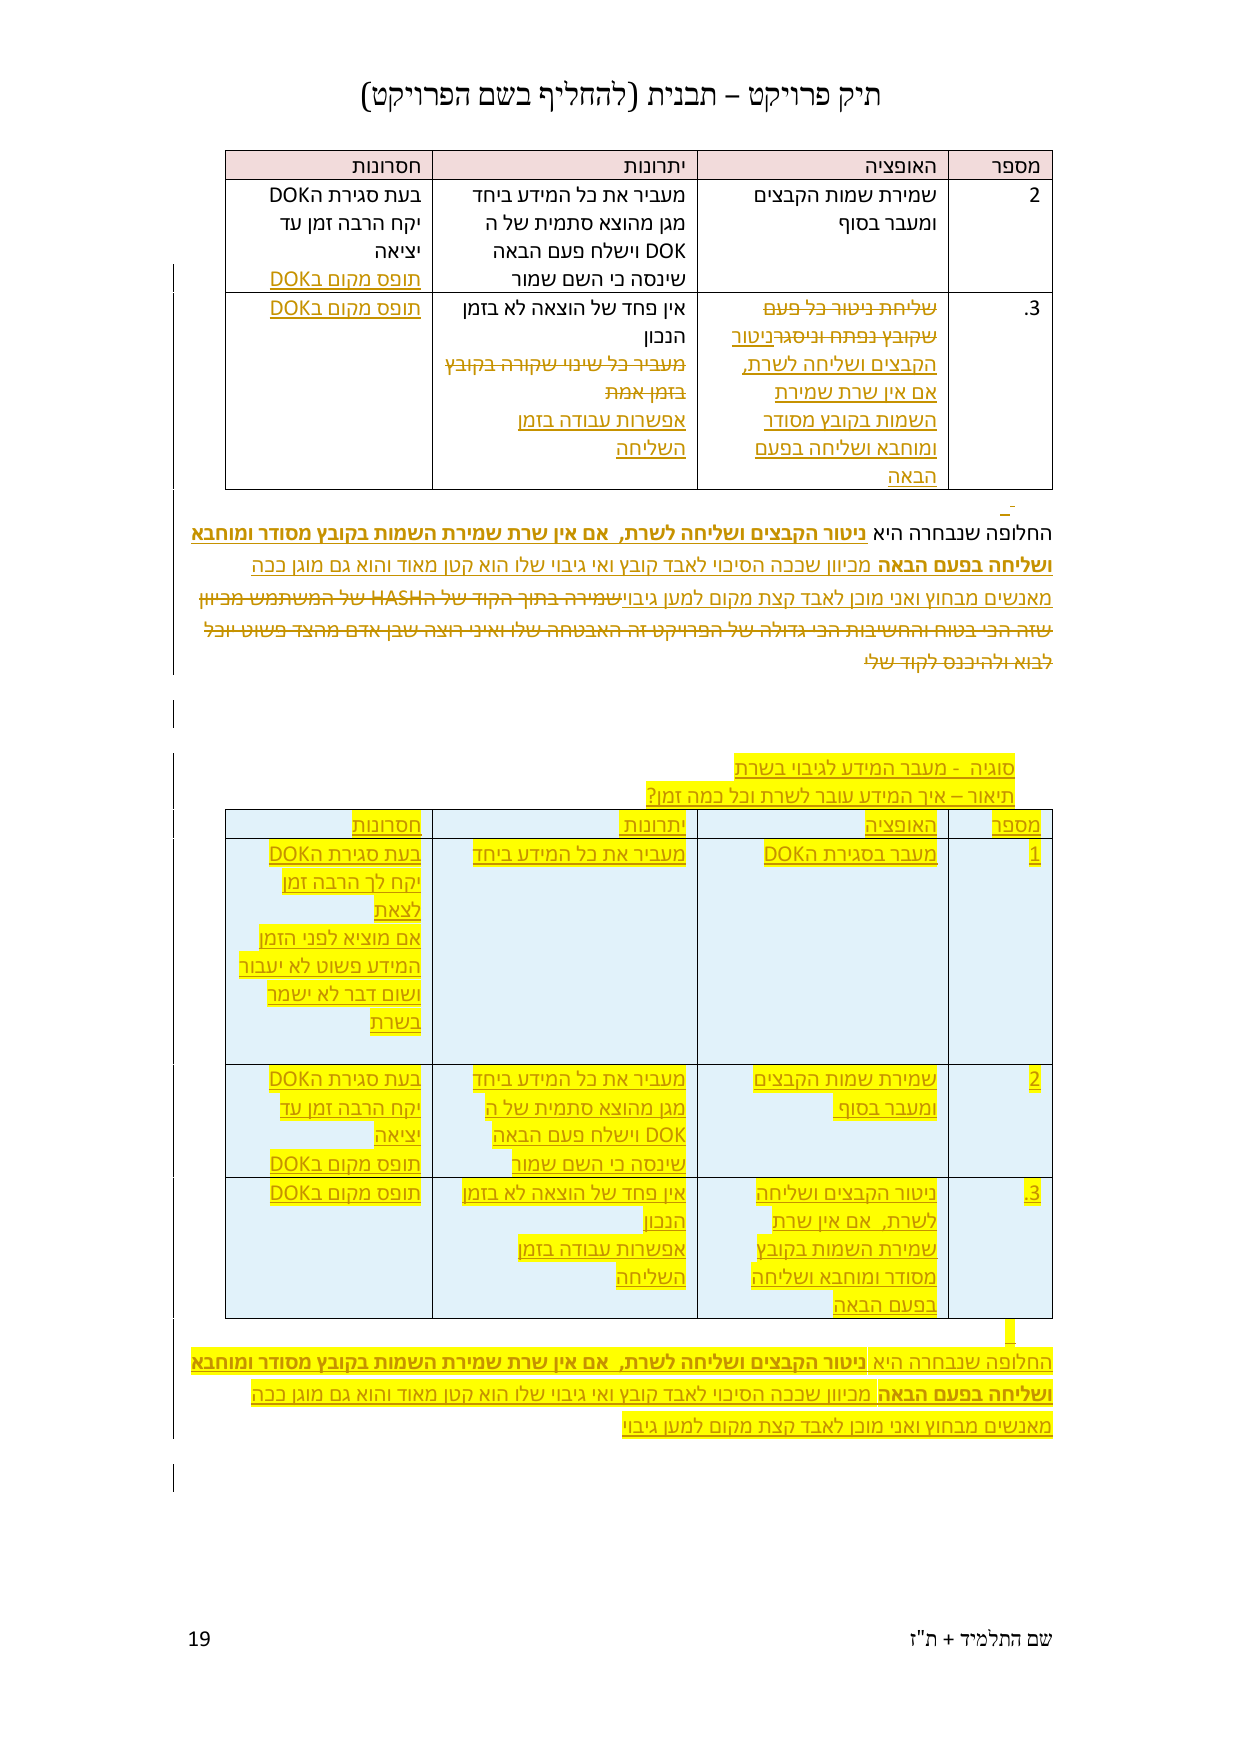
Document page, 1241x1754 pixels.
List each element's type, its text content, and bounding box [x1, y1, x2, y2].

table_cell [226, 293, 432, 489]
table_header האופציה [698, 151, 948, 179]
table_cell מעביר את כל המידע ביחד מגן מהוצא סתמית של הDOK וישלח פעם הבאה שינסה כי השם שמור [433, 180, 697, 292]
table_cell בעת סגירת הDOK יקח הרבה זמן עד יציאה [226, 180, 432, 292]
table_cell 3. [949, 293, 1052, 489]
table_cell [698, 293, 948, 489]
table_header יתרונות [433, 151, 697, 179]
table_cell אין פחד של הוצאה לא בזמן הנכון [433, 293, 697, 489]
table_header חסרונות [226, 151, 432, 179]
table_cell שמירת שמות הקבצים ומעבר בסוף [698, 180, 948, 292]
table_cell 2 [949, 180, 1052, 292]
text החלופה שנבחרה היא [187, 518, 1053, 675]
table_header מספר [949, 151, 1052, 179]
